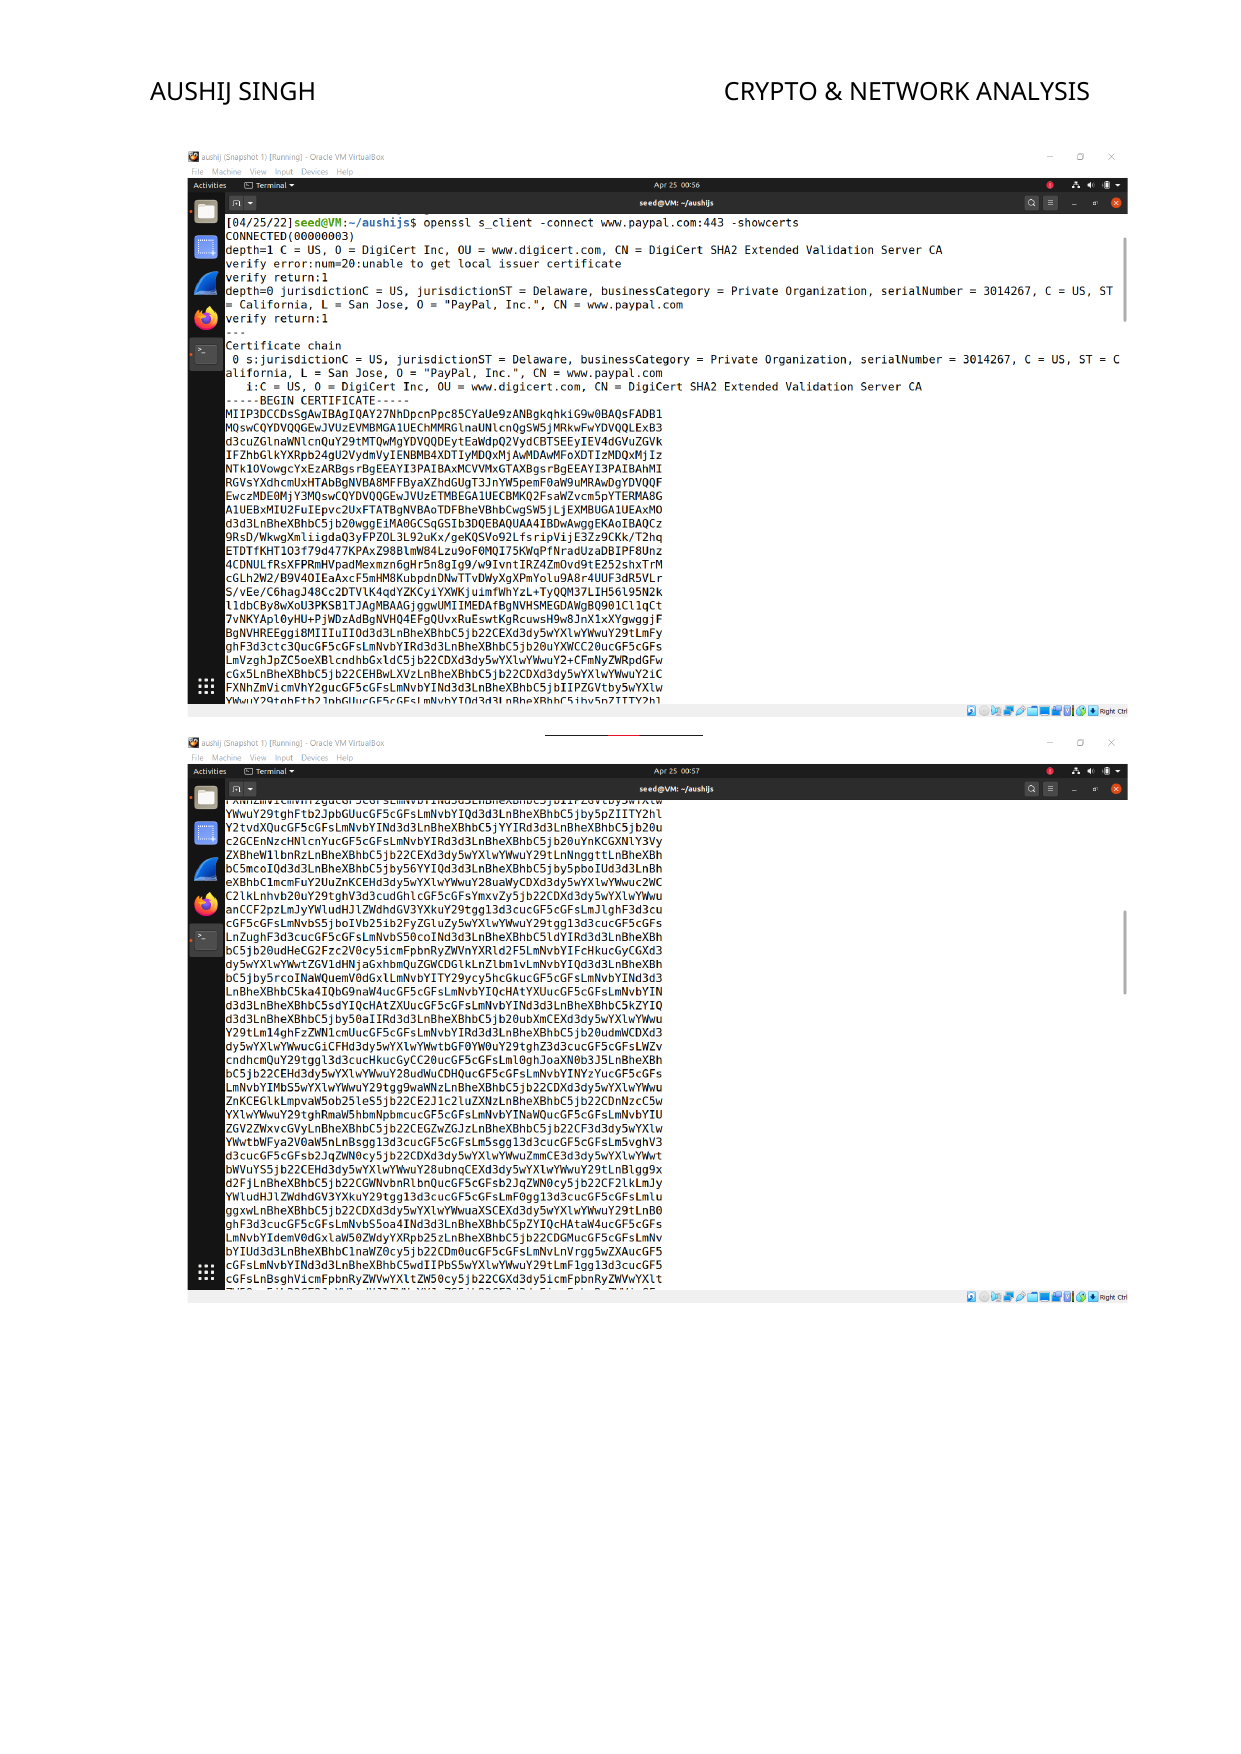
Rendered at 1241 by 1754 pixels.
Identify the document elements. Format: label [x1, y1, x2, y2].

picture [187, 150, 1128, 717]
picture [187, 735, 1128, 1303]
